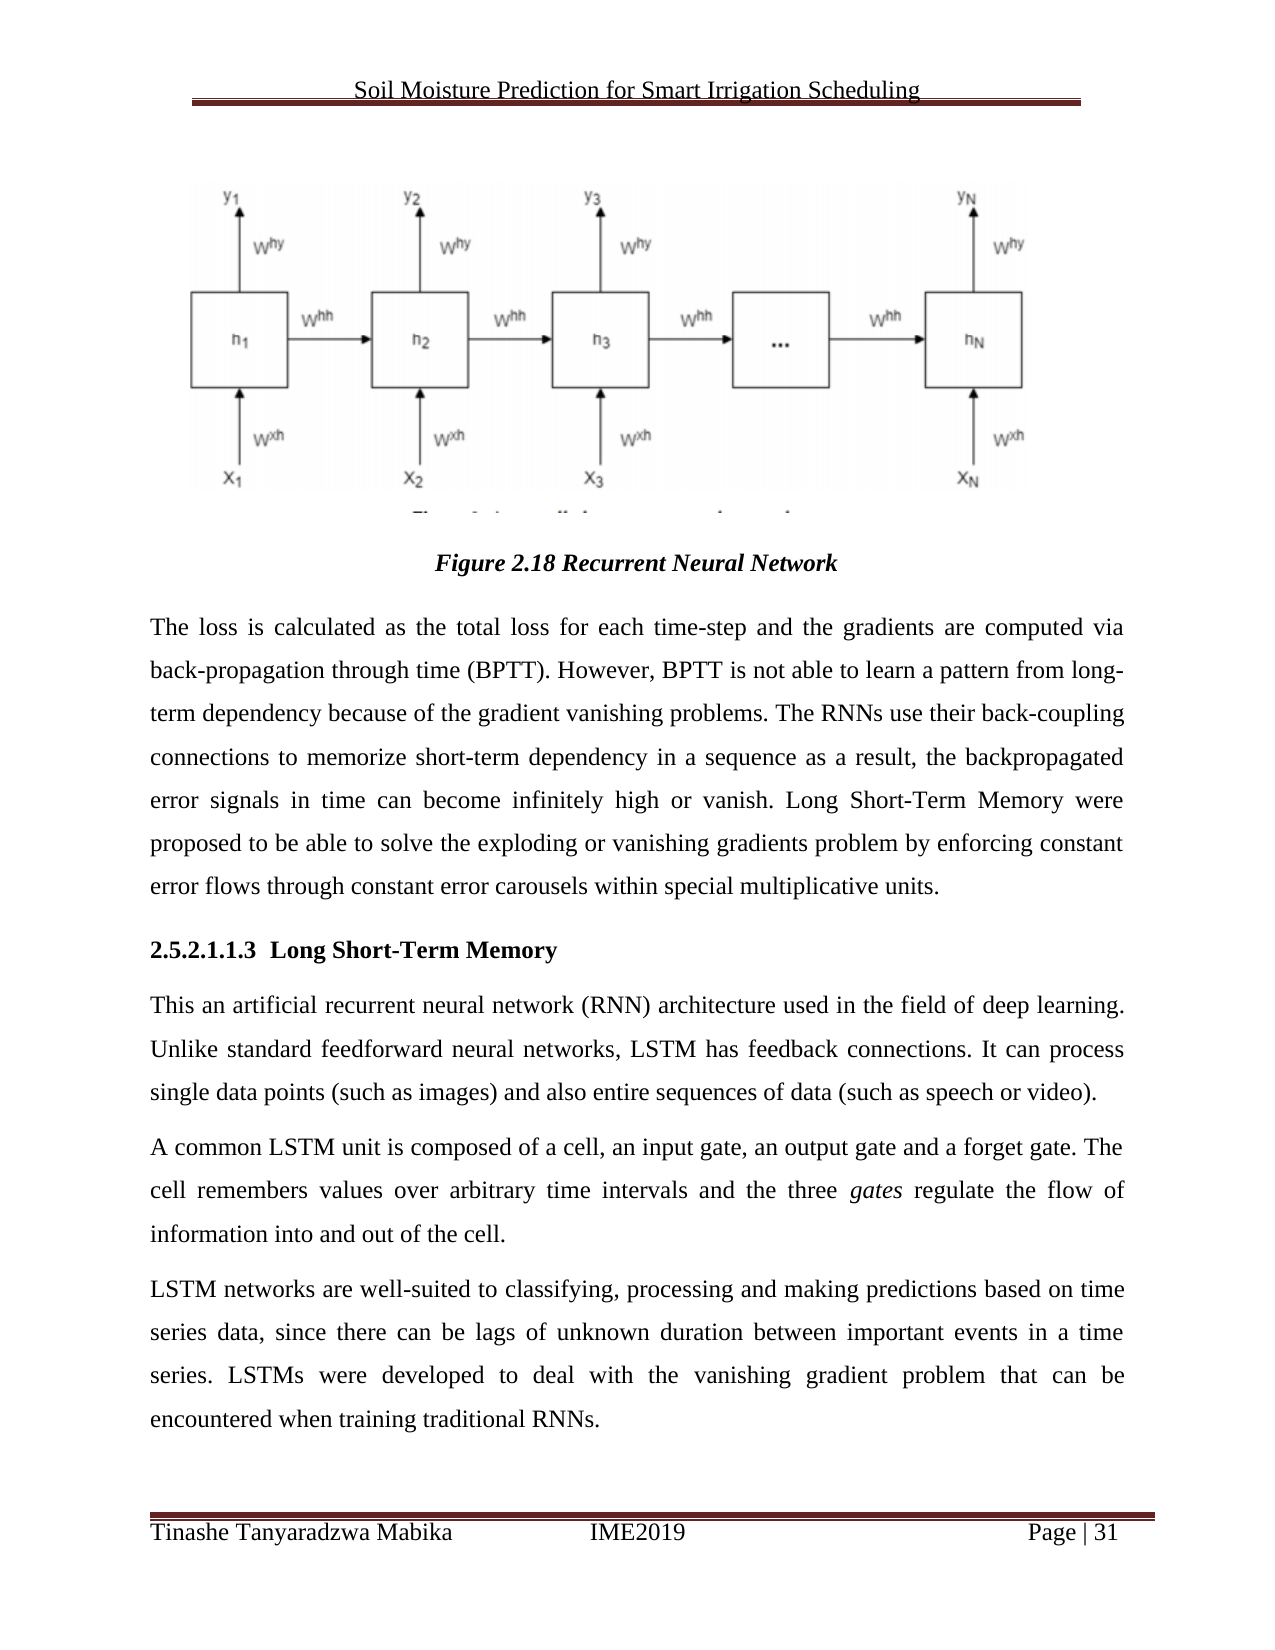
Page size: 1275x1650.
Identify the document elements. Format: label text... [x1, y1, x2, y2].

subtitle Long Short-Term Memory [150, 935, 1125, 964]
picture [150, 170, 1125, 513]
text LSTM networks are well-suited to classifying, processing and making predictions based on time series data, since there can be lags of unknown duration between important events in a time series. LSTMs were developed to deal with the vanishing gradient problem that can be encountered when training traditional RNNs. [150, 1274, 1125, 1432]
text The loss is calculated as the total loss for each time-step and the gradients are computed via back-propagation through time (BPTT). However, BPTT is not able to learn a pattern from long-term dependency because of the gradient vanishing problems. The RNNs use their back-coupling connections to memorize short-term dependency in a sequence as a result, the backpropagated error signals in time can become infinitely high or vanish. Long Short-Term Memory were proposed to be able to solve the exploding or vanishing gradients problem by enforcing constant error flows through constant error carousels within special multiplicative units. [150, 612, 1125, 900]
text This an artificial recurrent neural network (RNN) architecture used in the field of deep learning. Unlike standard feedforward neural networks, LSTM has feedback connections. It can process single data points (such as images) and also entire sequences of data (such as speech or video). [150, 991, 1125, 1106]
text A common LSTM unit is composed of a cell, an input gate, an output gate and a forget gate. The cell remembers values over arbitrary time intervals and the three gates regulate the flow of information into and out of the cell. [150, 1132, 1125, 1247]
